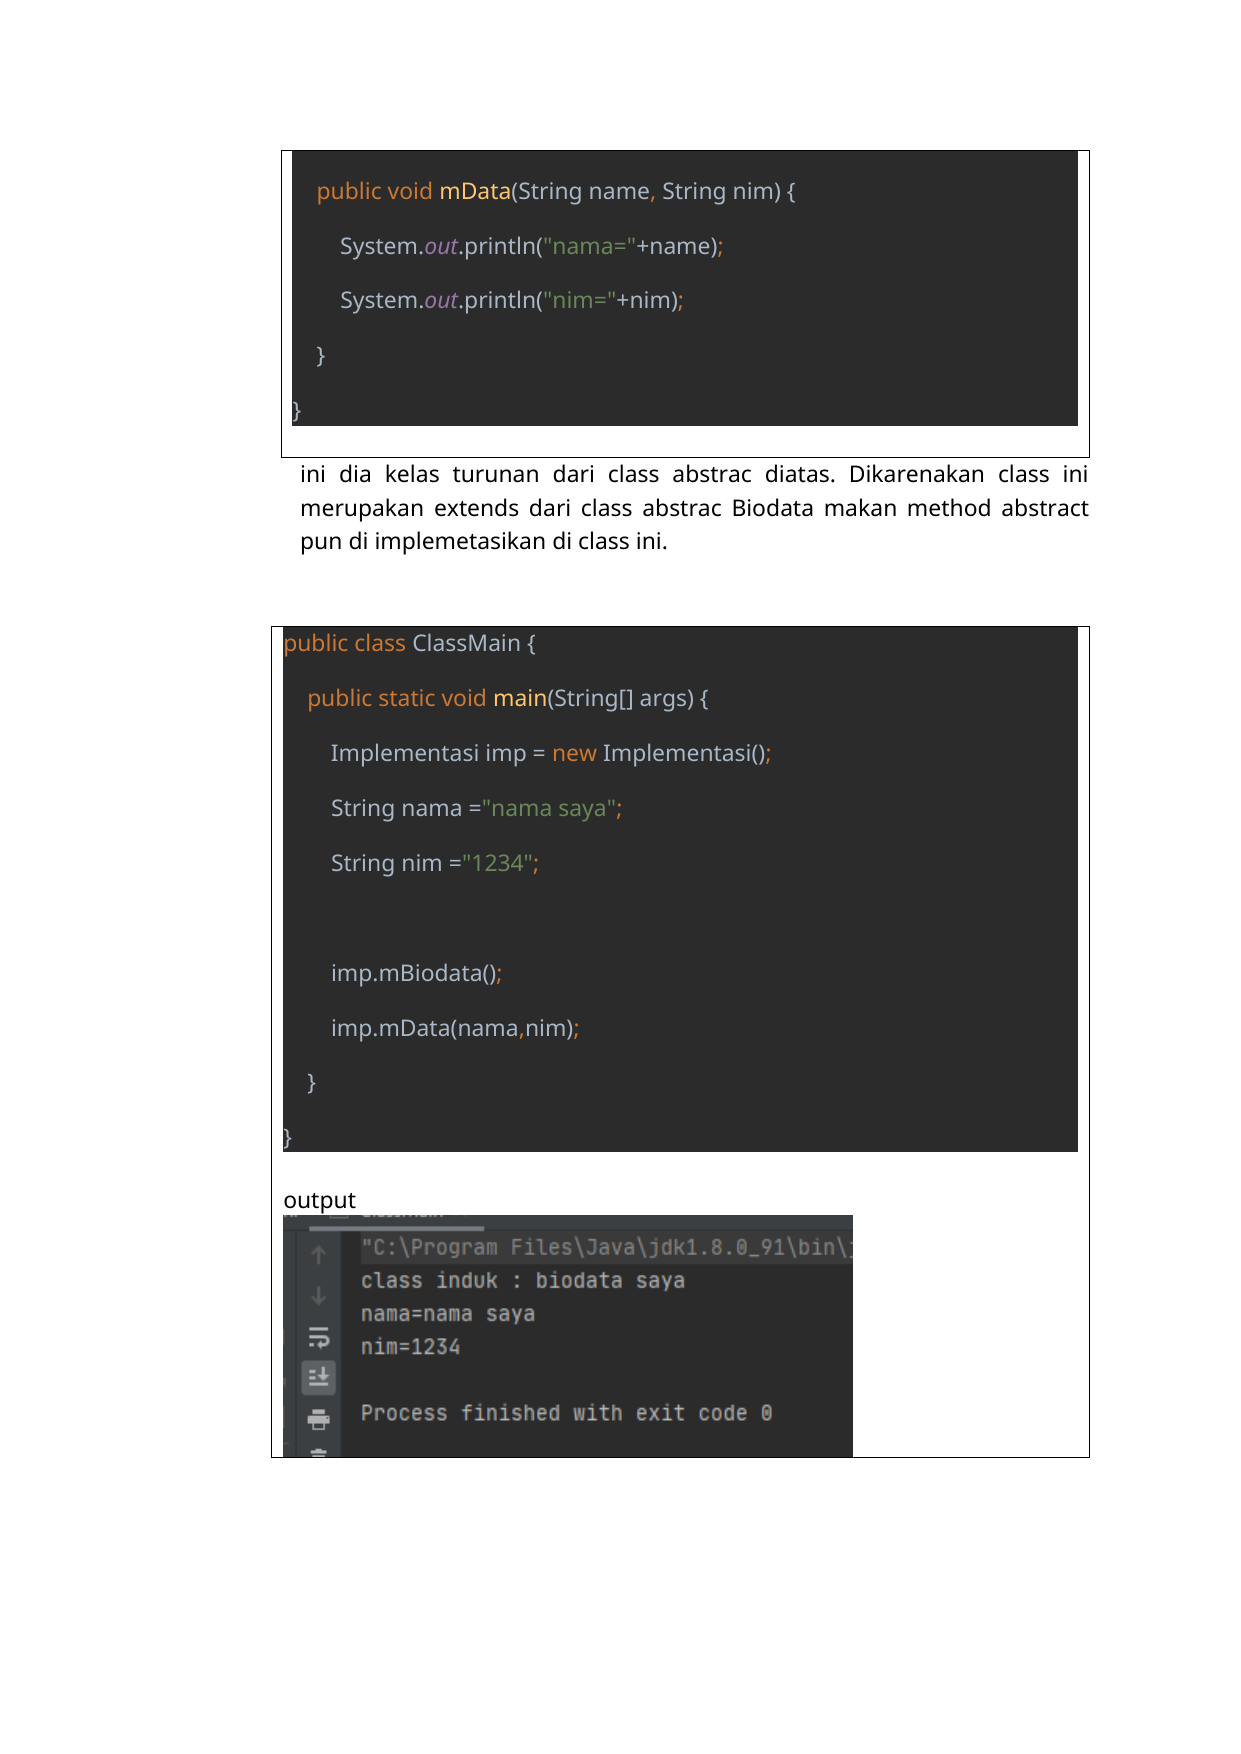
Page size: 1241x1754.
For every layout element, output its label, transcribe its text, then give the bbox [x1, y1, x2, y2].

table_header public class ClassMain { public static void main(String[] args) { Implementasi imp = new Implementasi(); String nama ="nama saya"; String nim ="1234"; imp.mBiodata(); imp.mData(nama,nim); } } output [272, 627, 1089, 1457]
picture [283, 1215, 853, 1457]
text ini dia kelas turunan dari class abstrac diatas. Dikarenakan class ini merupakan extends dari class abstrac Biodata makan method abstract pun di implemetasikan di class ini. [300, 458, 1090, 557]
